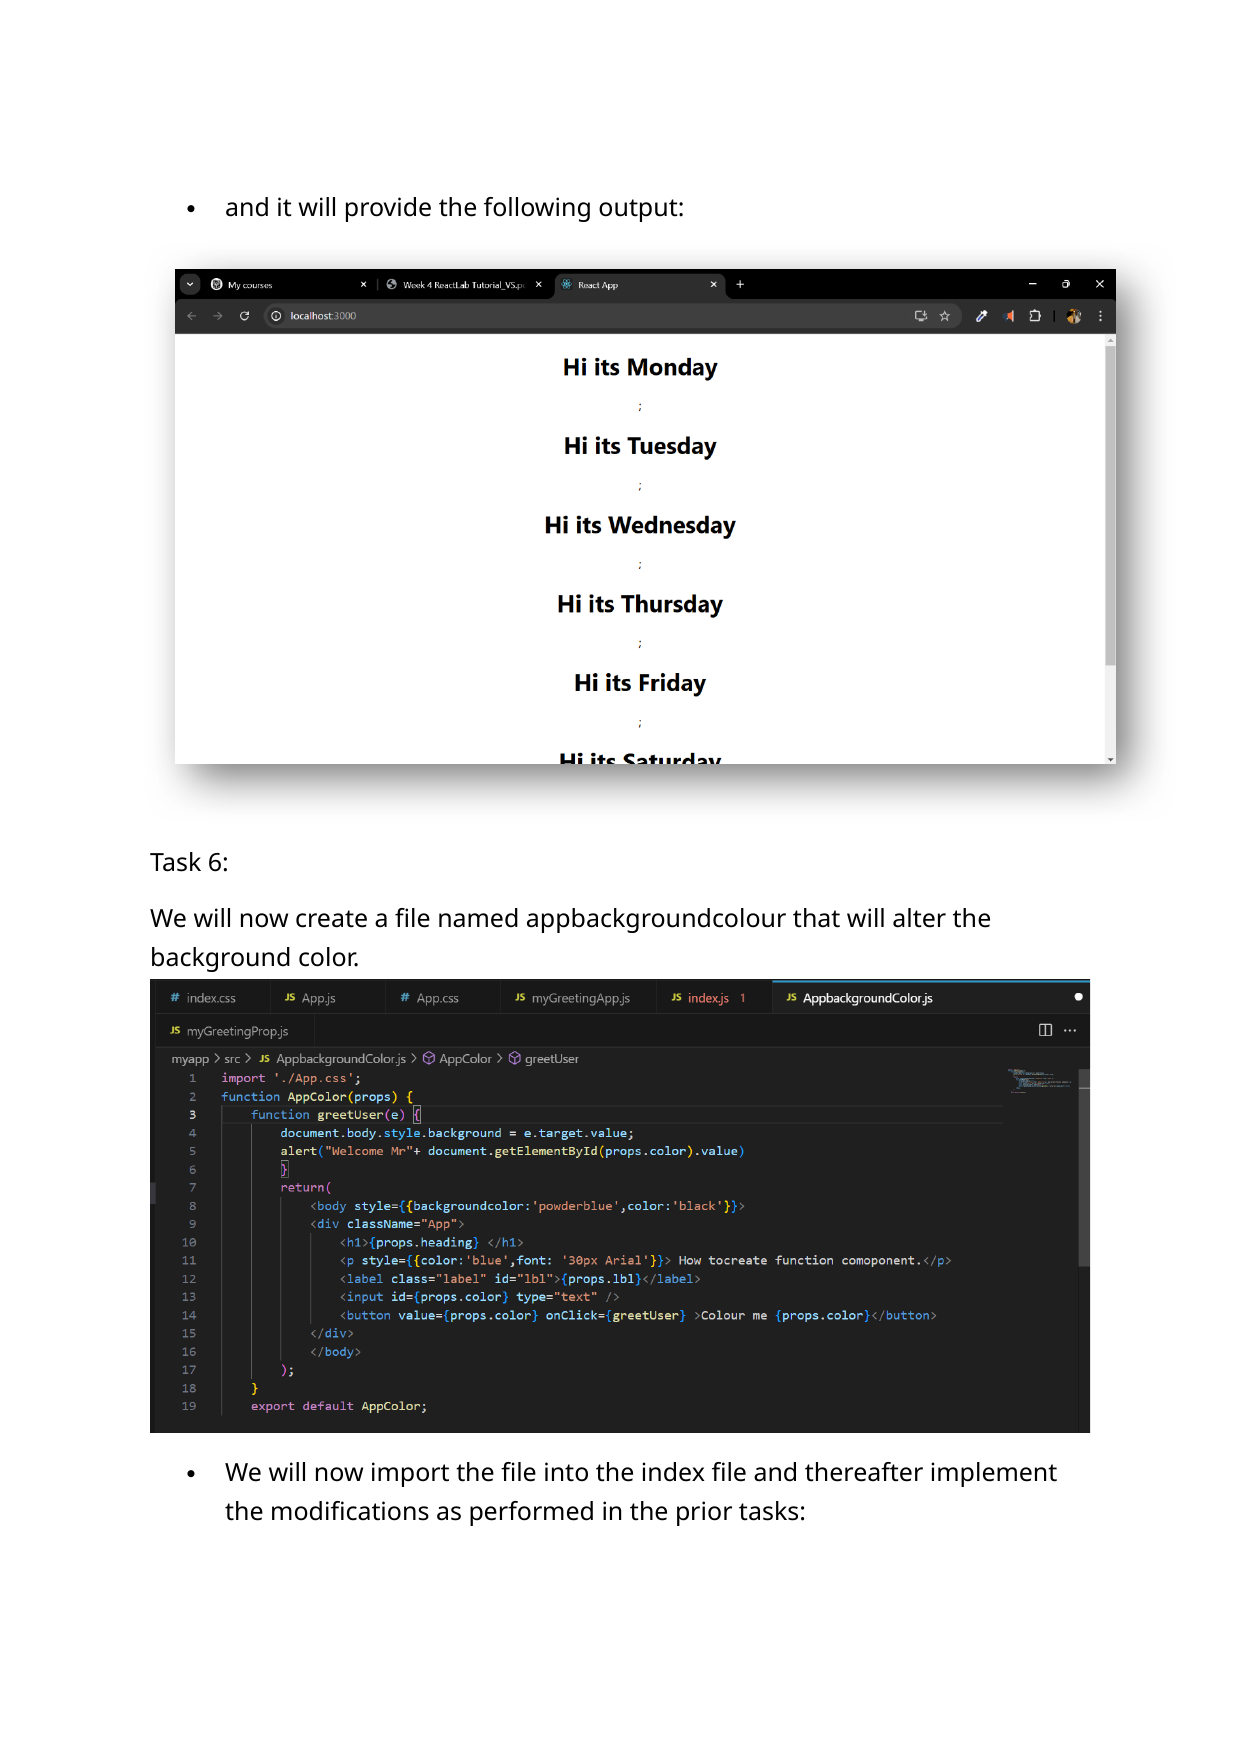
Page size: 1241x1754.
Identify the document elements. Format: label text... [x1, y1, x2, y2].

text Task 6: [150, 845, 1090, 879]
list and it will provide the following output: [187, 189, 1090, 223]
picture [150, 979, 1091, 1433]
picture [175, 269, 1116, 764]
text We will now create a file named appbackgroundcolour that will alter the background color. [150, 901, 1090, 979]
list We will now import the file into the index file and thereafter implement the modifications as performed in the prior tasks: [187, 1454, 1090, 1527]
